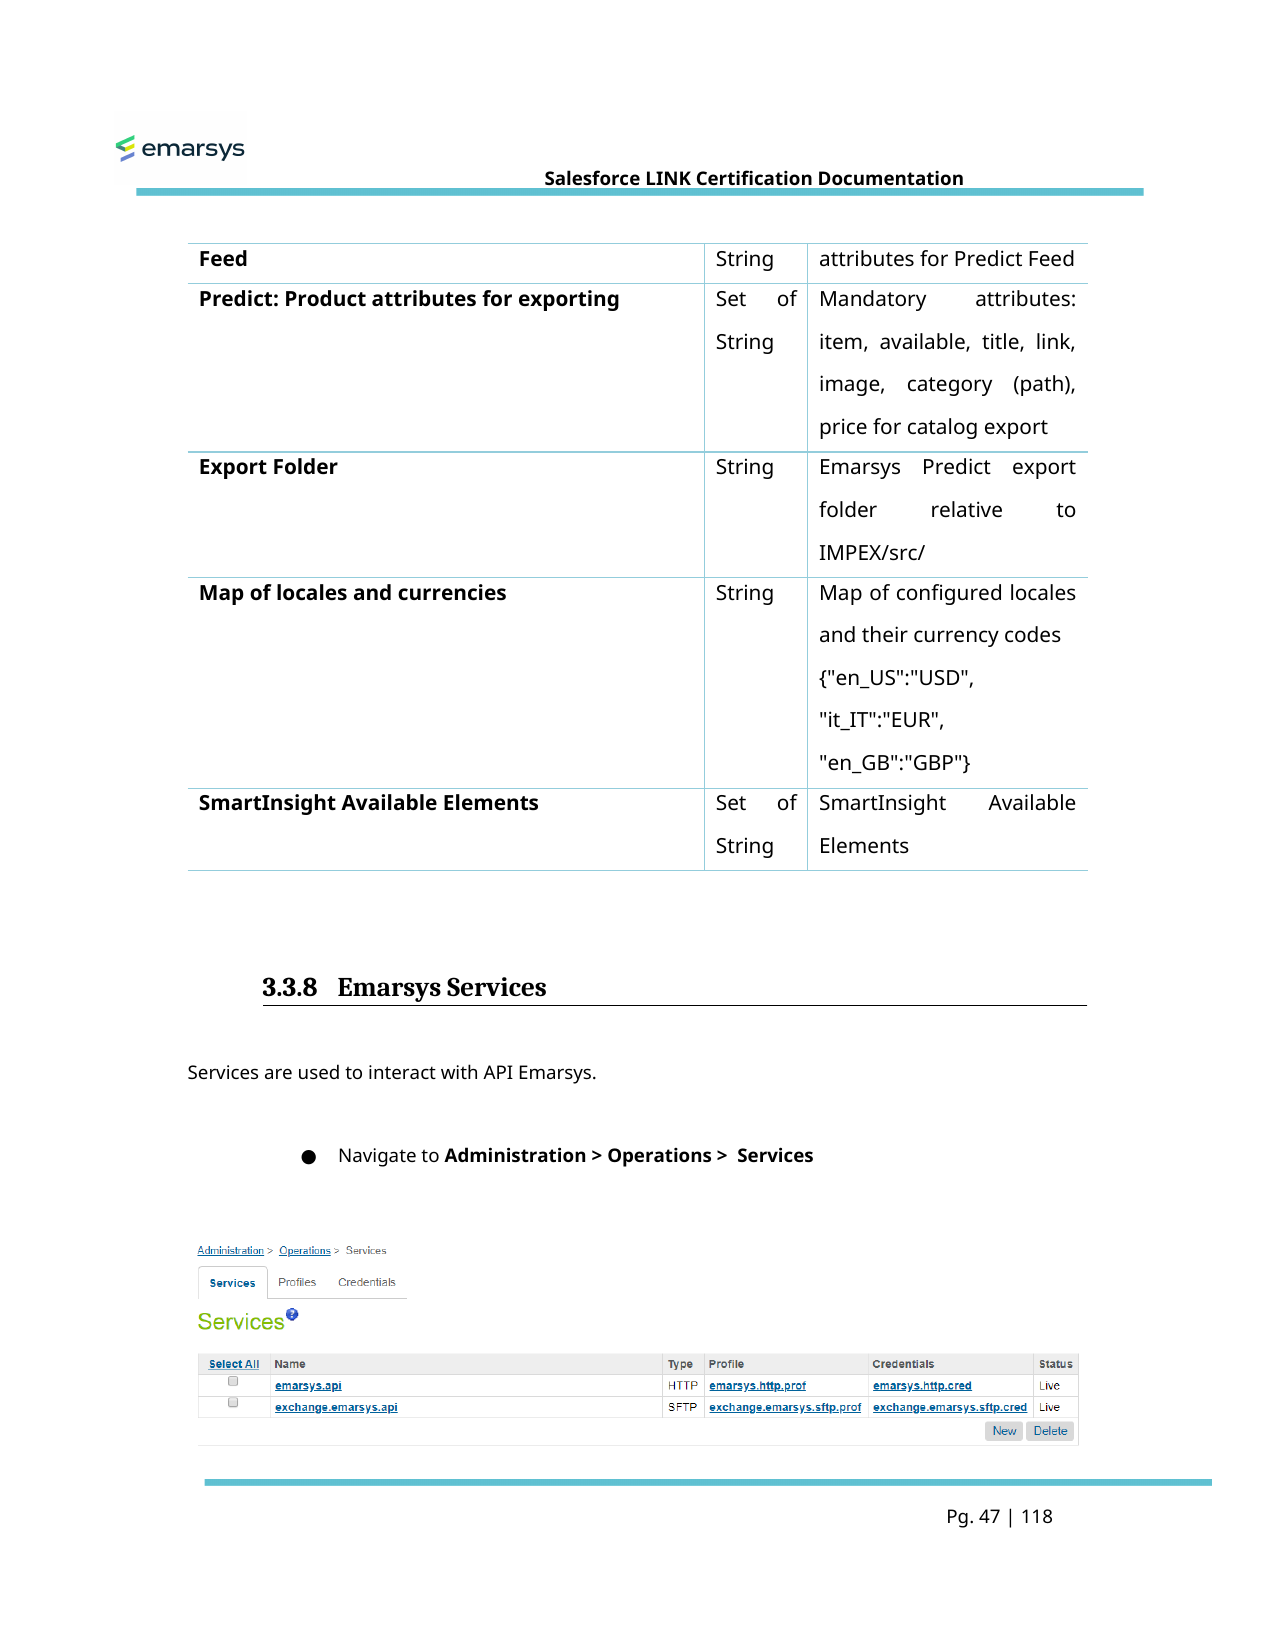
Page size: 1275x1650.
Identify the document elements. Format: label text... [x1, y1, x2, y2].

table_cell String [705, 453, 807, 577]
table_cell List of product variation attributes for predict Feed [188, 244, 704, 283]
table_cell String [705, 578, 807, 787]
table_cell Emarsys Predict export folder relative to IMPEX/src/ [808, 453, 1087, 577]
text Services are used to interact with API Emarsys. [187, 1059, 1087, 1085]
table_cell Mandatory attributes: item, available, title, link, image, category (path), price for catalog export [808, 284, 1087, 451]
picture [187, 1230, 1088, 1453]
table_cell Set of String [705, 789, 807, 870]
table_cell Set of String [705, 244, 807, 283]
table_cell Map of configured locales and their currency codes {"en_US":"USD", "it_IT":"EUR", "en_GB":"GBP"} [808, 578, 1087, 787]
table_cell SmartInsight Available Elements [808, 789, 1087, 870]
table_cell Predict: Product attributes for exporting [188, 284, 704, 451]
table_cell Map of locales and currencies [188, 578, 704, 787]
table_cell List of product variation attributes for Predict Feed [808, 244, 1087, 283]
table_cell SmartInsight Available Elements [188, 789, 704, 870]
table_cell Set of String [705, 284, 807, 451]
table_cell Export Folder [188, 453, 704, 577]
picture [136, 188, 1144, 196]
picture [113, 111, 247, 185]
subtitle Emarsys Services [262, 972, 1087, 1006]
list Navigate to Administration > Operations > Services [300, 1135, 1087, 1173]
picture [204, 1479, 1212, 1486]
